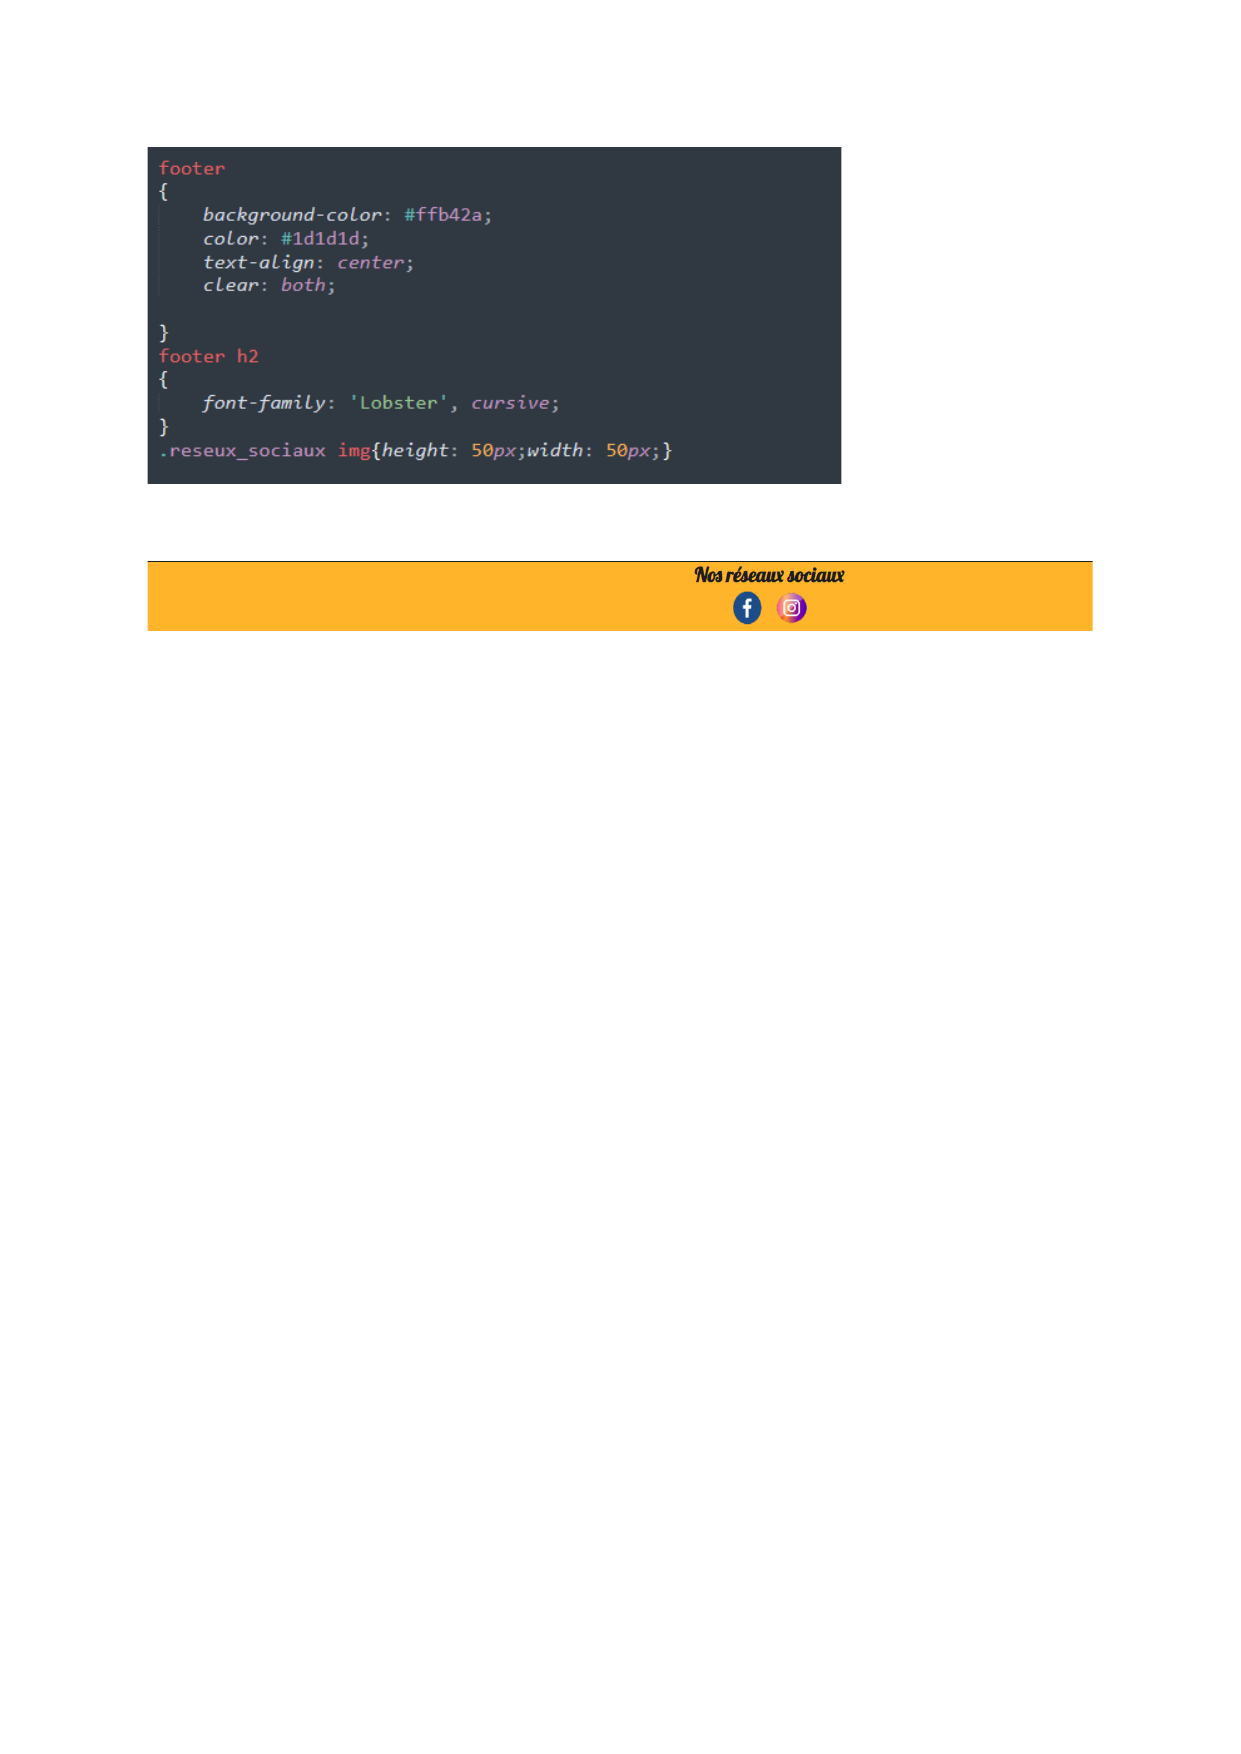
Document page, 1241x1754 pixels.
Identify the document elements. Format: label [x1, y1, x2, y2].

picture [147, 561, 1093, 631]
picture [147, 147, 842, 484]
